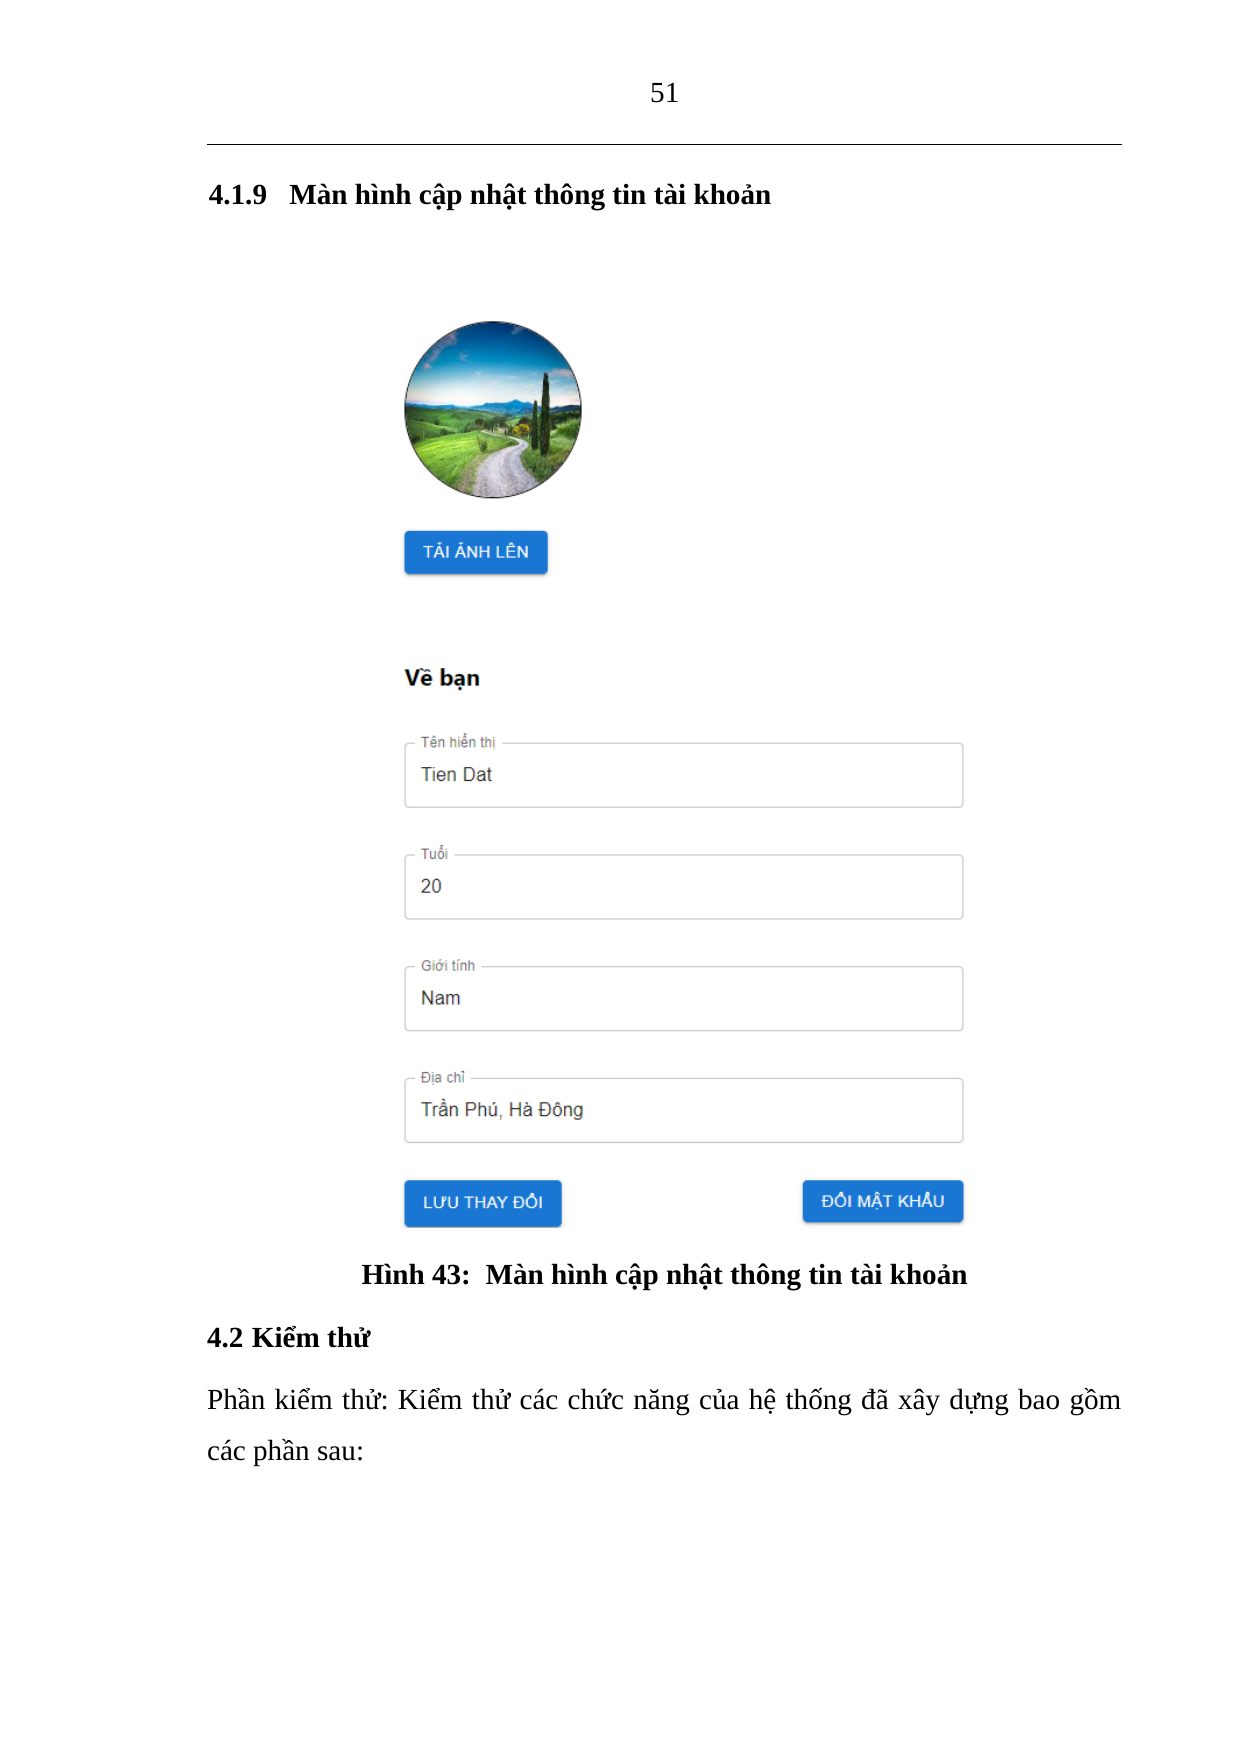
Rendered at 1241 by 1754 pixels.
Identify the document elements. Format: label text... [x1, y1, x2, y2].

text Hình 43: Màn hình cập nhật thông tin tài khoản [207, 1257, 1122, 1290]
subtitle Màn hình cập nhật thông tin tài khoản [208, 177, 1122, 211]
picture [297, 240, 1032, 1228]
subtitle Kiểm thử [207, 1320, 1122, 1353]
text Phần kiểm thử: Kiểm thử các chức năng của hệ thống đã xây dựng bao gồm các phần sau: [207, 1382, 1122, 1466]
